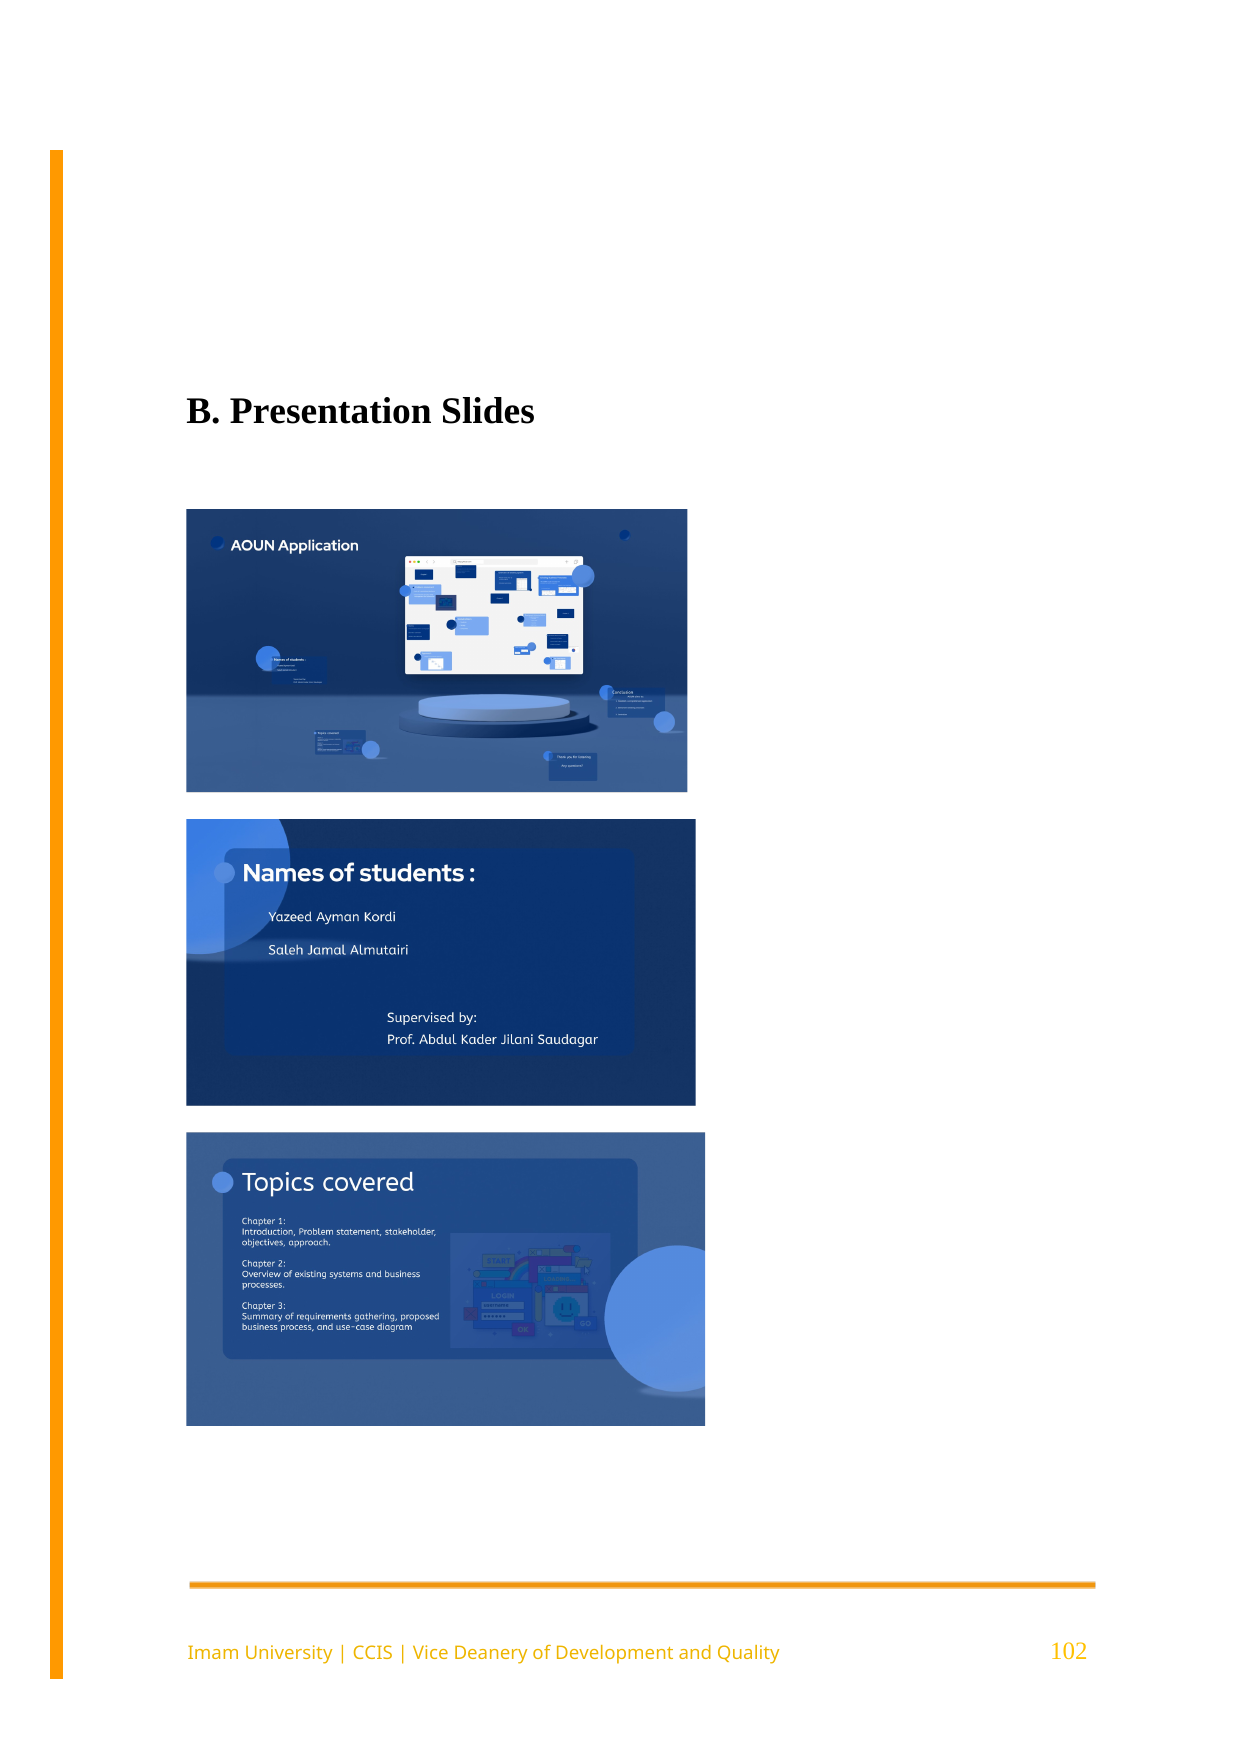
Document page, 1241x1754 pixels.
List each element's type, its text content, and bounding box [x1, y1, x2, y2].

picture [186, 1132, 705, 1426]
subtitle B. Presentation Slides [186, 388, 1092, 432]
picture [186, 819, 696, 1106]
picture [187, 1580, 1100, 1589]
picture [186, 509, 688, 793]
